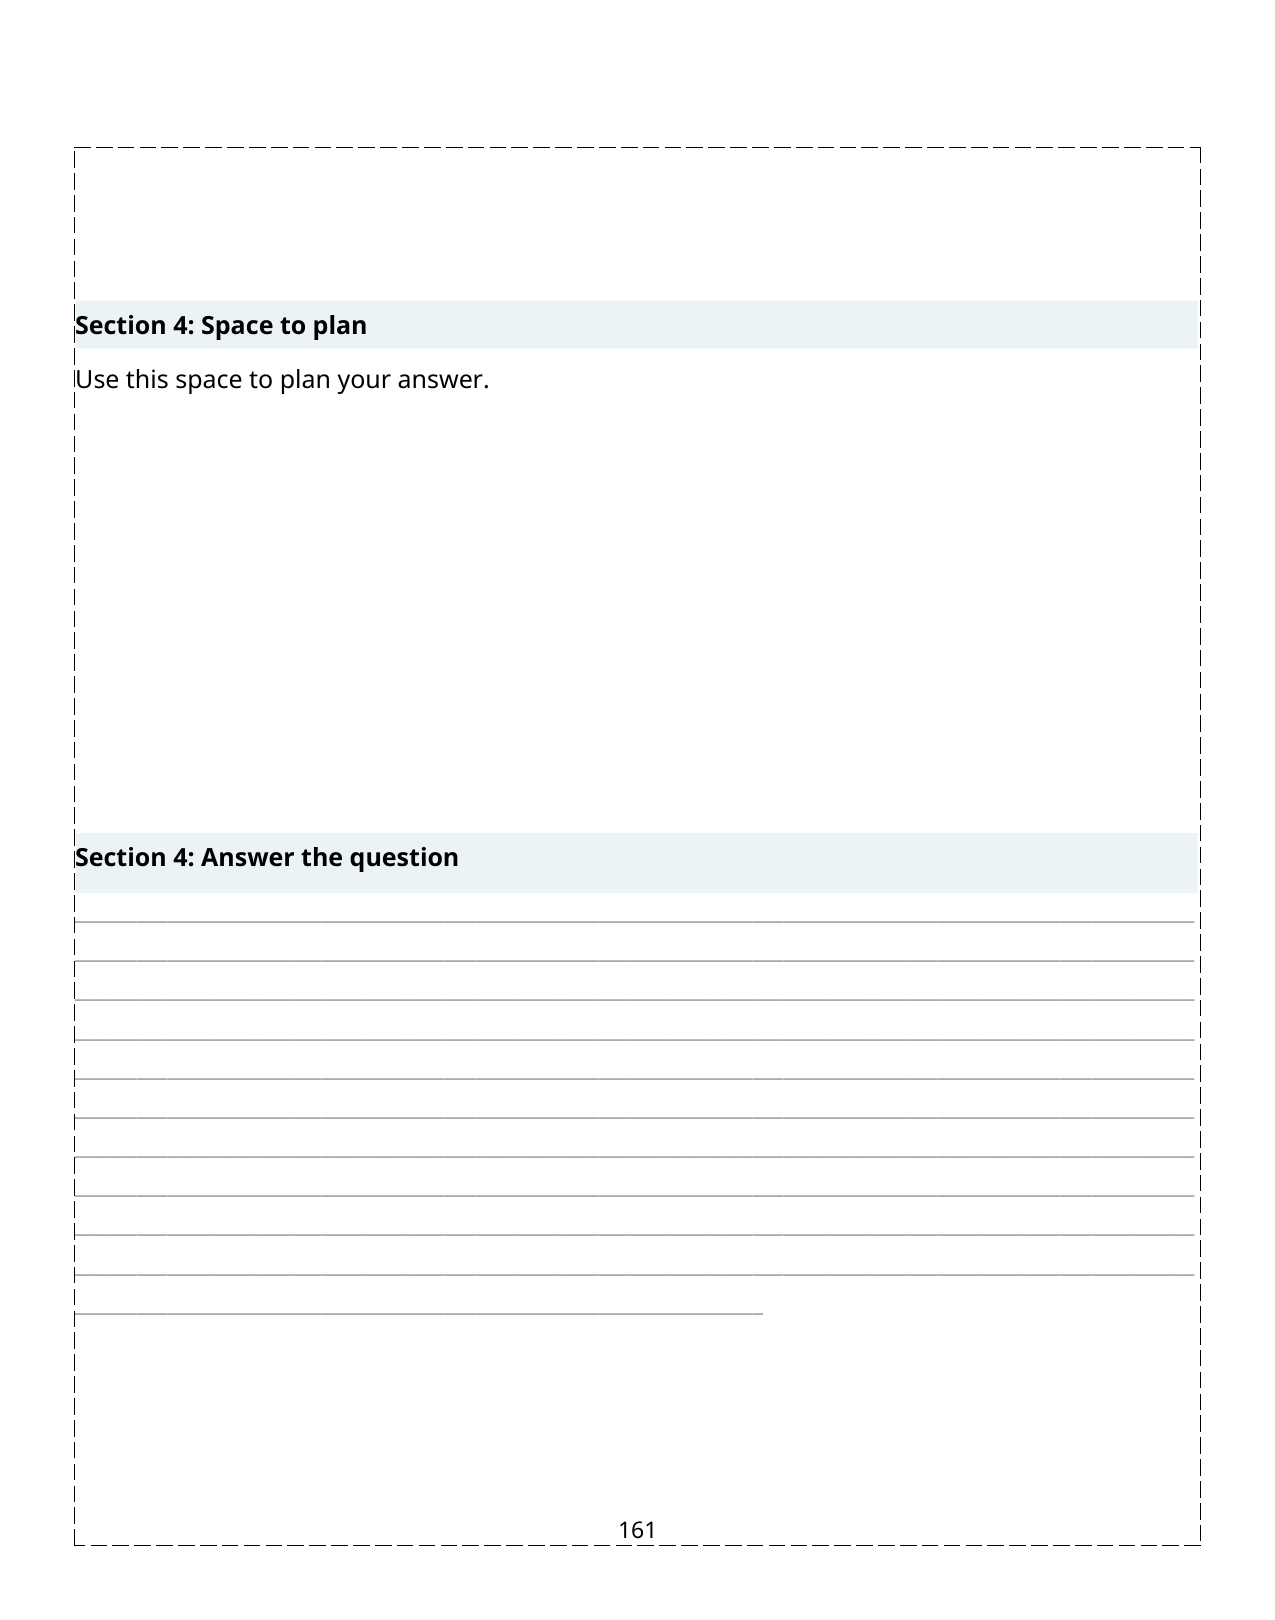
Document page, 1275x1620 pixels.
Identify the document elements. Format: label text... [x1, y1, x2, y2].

text Section 4: Answer the question [75, 839, 1197, 873]
text _____________________________________________________________________________________________________________________________________________________________________________________________________________________________________________________________________________________________________________________________________________________________________________________________________________________________________________________________________________________________________________________________________________________________________________________________________________________________________________________________________________________________________________________________________________________________________________________________________________________________________________________________________________________________________________________________________________________________________________________________________________________________________________________________________________________________________________________________________________________________________________________________________ [75, 893, 1197, 1318]
text Section 4: Space to plan [75, 308, 1197, 342]
text Use this space to plan your answer. [75, 361, 1197, 396]
